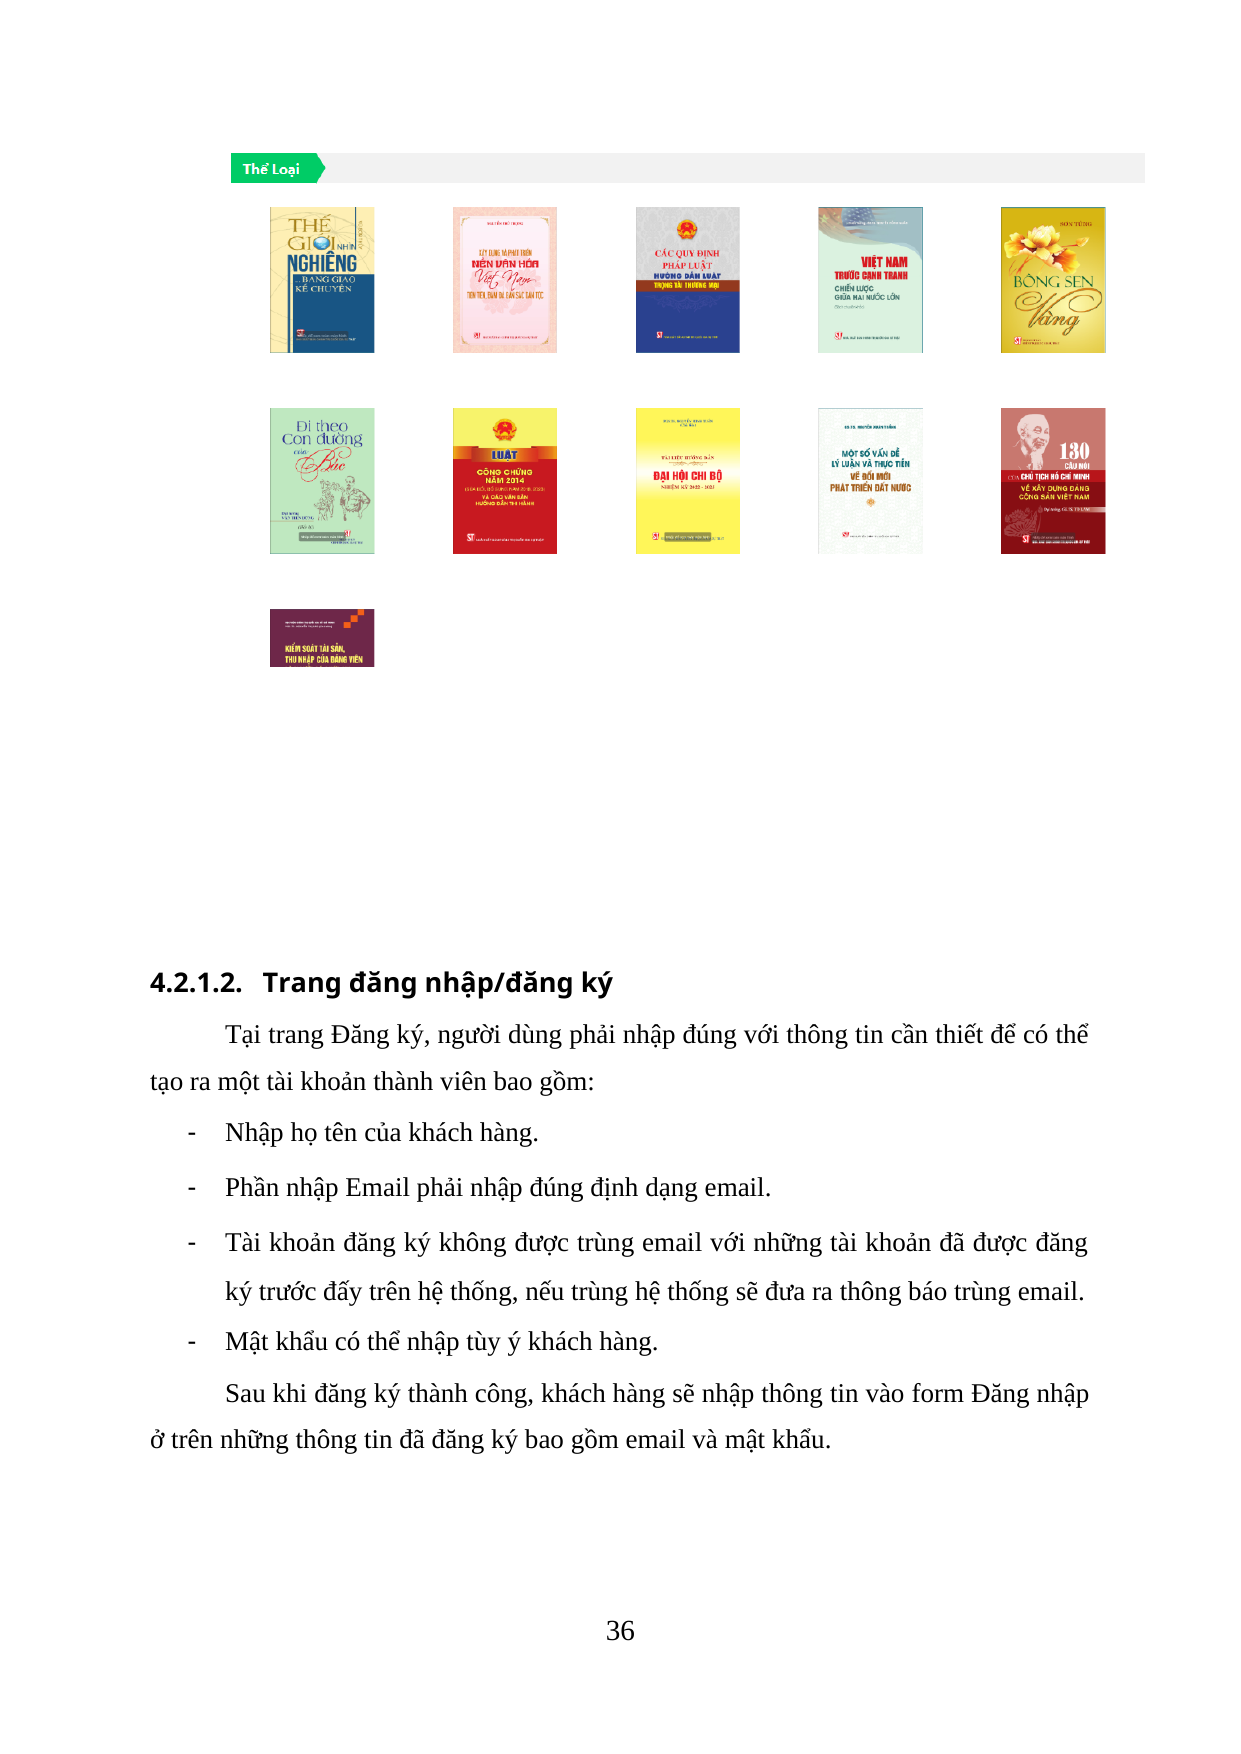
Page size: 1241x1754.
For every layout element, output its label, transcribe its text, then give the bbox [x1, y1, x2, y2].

list Phần nhập Email phải nhập đúng định dạng email. [187, 1167, 1090, 1204]
list Nhập họ tên của khách hàng. [187, 1112, 1090, 1149]
text Sau khi đăng ký thành công, khách hàng sẽ nhập thông tin vào form Đăng nhập ở trên những thông tin đã đăng ký bao gồm email và mật khẩu. [150, 1377, 1090, 1455]
text Tại trang Đăng ký, người dùng phải nhập đúng với thông tin cần thiết để có thể tạo ra một tài khoản thành viên bao gồm: [150, 1019, 1090, 1096]
picture [225, 150, 1166, 667]
list Mật khẩu có thể nhập tùy ý khách hàng. [187, 1322, 1090, 1358]
subtitle Trang đăng nhập/đăng ký [150, 963, 1090, 1000]
list Tài khoản đăng ký không được trùng email với những tài khoản đã được đăng ký trước đấy trên hệ thống, nếu trùng hệ thống sẽ đưa ra thông báo trùng email. [187, 1223, 1090, 1306]
